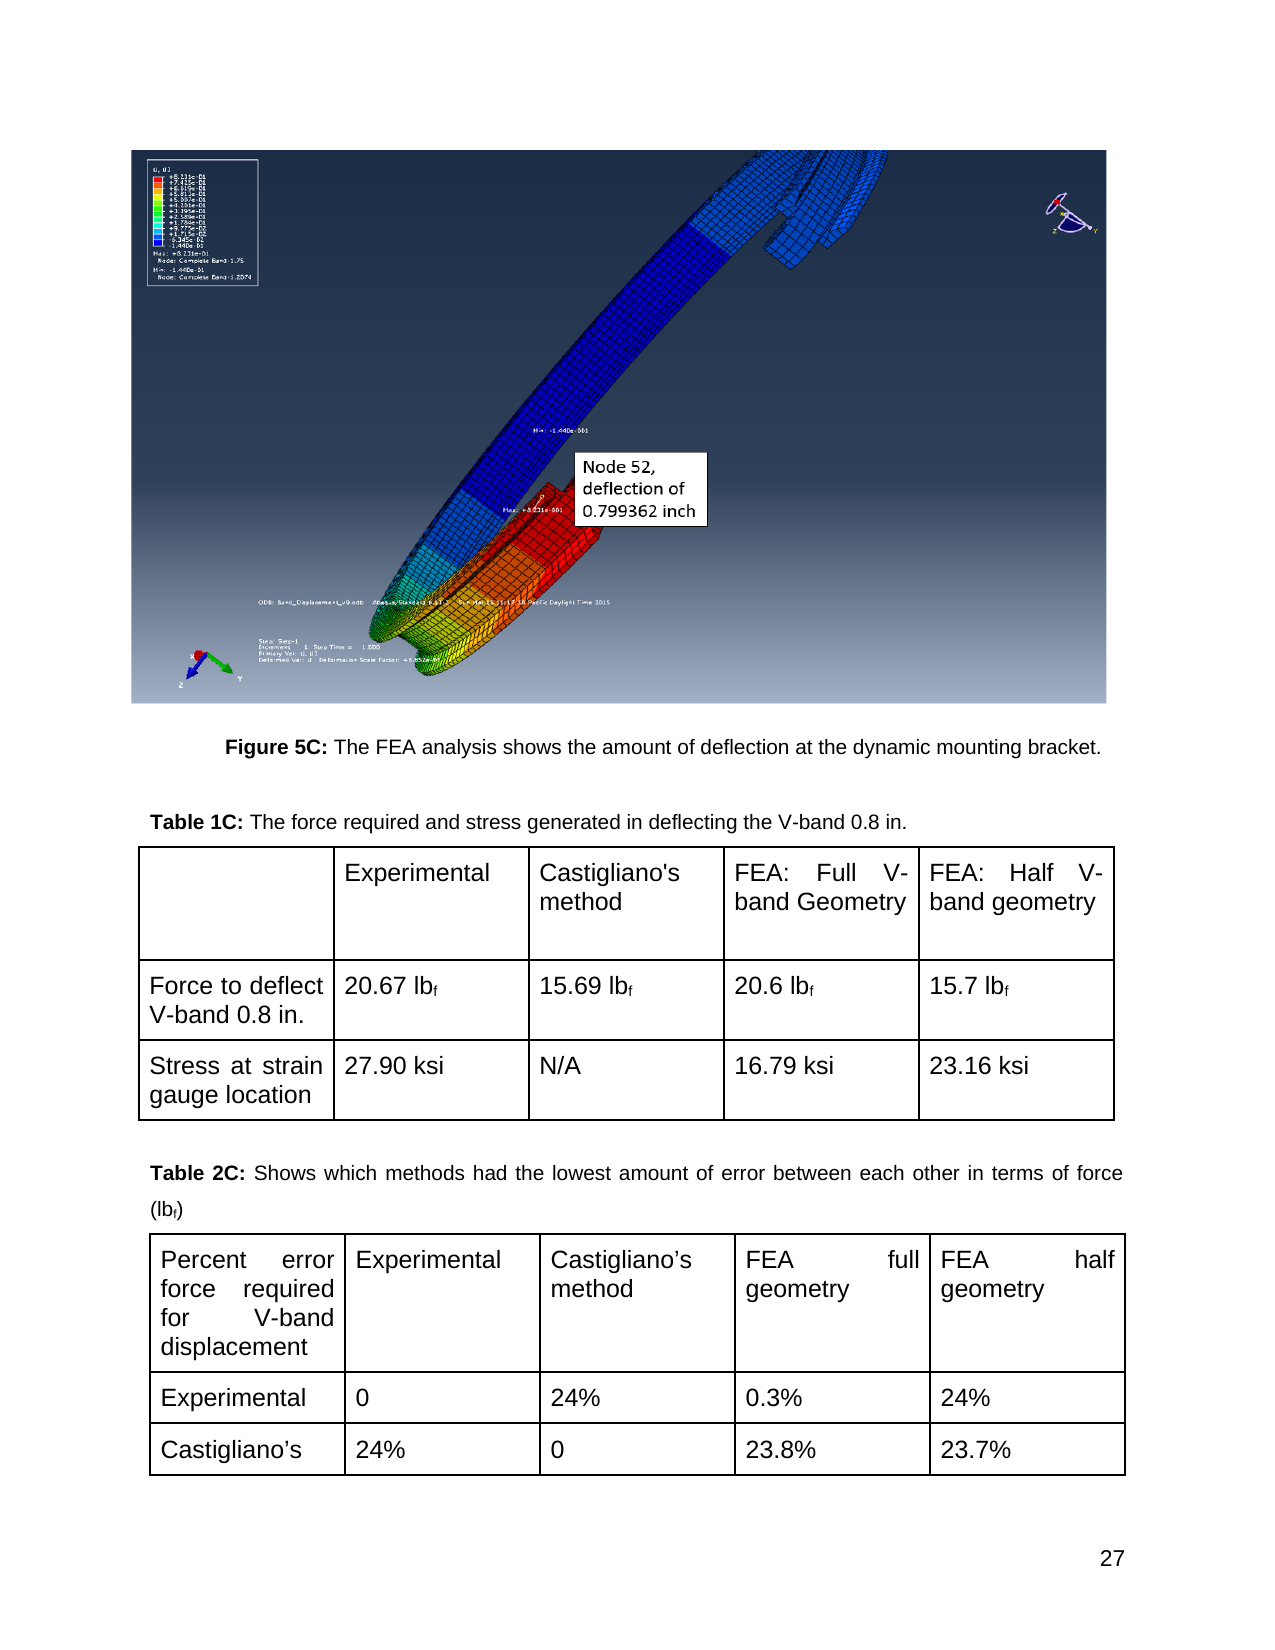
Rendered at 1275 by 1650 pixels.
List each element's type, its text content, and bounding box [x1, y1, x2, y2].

table_cell 0 [346, 1373, 539, 1422]
table_header FEA half geometry [931, 1235, 1124, 1371]
table_header FEA: Full V-band Geometry [725, 848, 918, 958]
table_cell 23.16 ksi [920, 1041, 1113, 1119]
table_cell N/A [530, 1041, 723, 1119]
table_cell Stress at strain gauge location [140, 1041, 333, 1119]
table_header Percent error force required for V-band displacement [151, 1235, 344, 1371]
table_cell 20.67 lbf [335, 961, 528, 1039]
table_cell 24% [346, 1424, 539, 1474]
table_cell Force to deflect V-band 0.8 in. [140, 961, 333, 1039]
table_cell 15.7 lbf [920, 961, 1113, 1039]
table_cell Experimental [151, 1373, 344, 1422]
text Table 1C: The force required and stress generated in deflecting the V-band 0.8 in. [150, 810, 1125, 834]
table_cell 23.7% [931, 1424, 1124, 1474]
picture [131, 150, 1107, 704]
table_cell 0 [541, 1424, 734, 1474]
table_cell 24% [541, 1373, 734, 1422]
table_header Experimental [346, 1235, 539, 1371]
table_cell 15.69 lbf [530, 961, 723, 1039]
table_header Castigliano's method [530, 848, 723, 958]
table_cell 24% [931, 1373, 1124, 1422]
table_header [140, 848, 333, 958]
table_header FEA full geometry [736, 1235, 929, 1371]
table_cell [151, 1424, 344, 1474]
table_header FEA: Half V-band geometry [920, 848, 1113, 958]
table_cell 23.8% [736, 1424, 929, 1474]
table_cell 27.90 ksi [335, 1041, 528, 1119]
text Table 2C: Shows which methods had the lowest amount of error between each other in terms of force (lbf) [150, 1161, 1125, 1221]
table_cell 16.79 ksi [725, 1041, 918, 1119]
table_header Experimental [335, 848, 528, 958]
table_cell 0.3% [736, 1373, 929, 1422]
table_header Castigliano’s method [541, 1235, 734, 1371]
table_cell 20.6 lbf [725, 961, 918, 1039]
